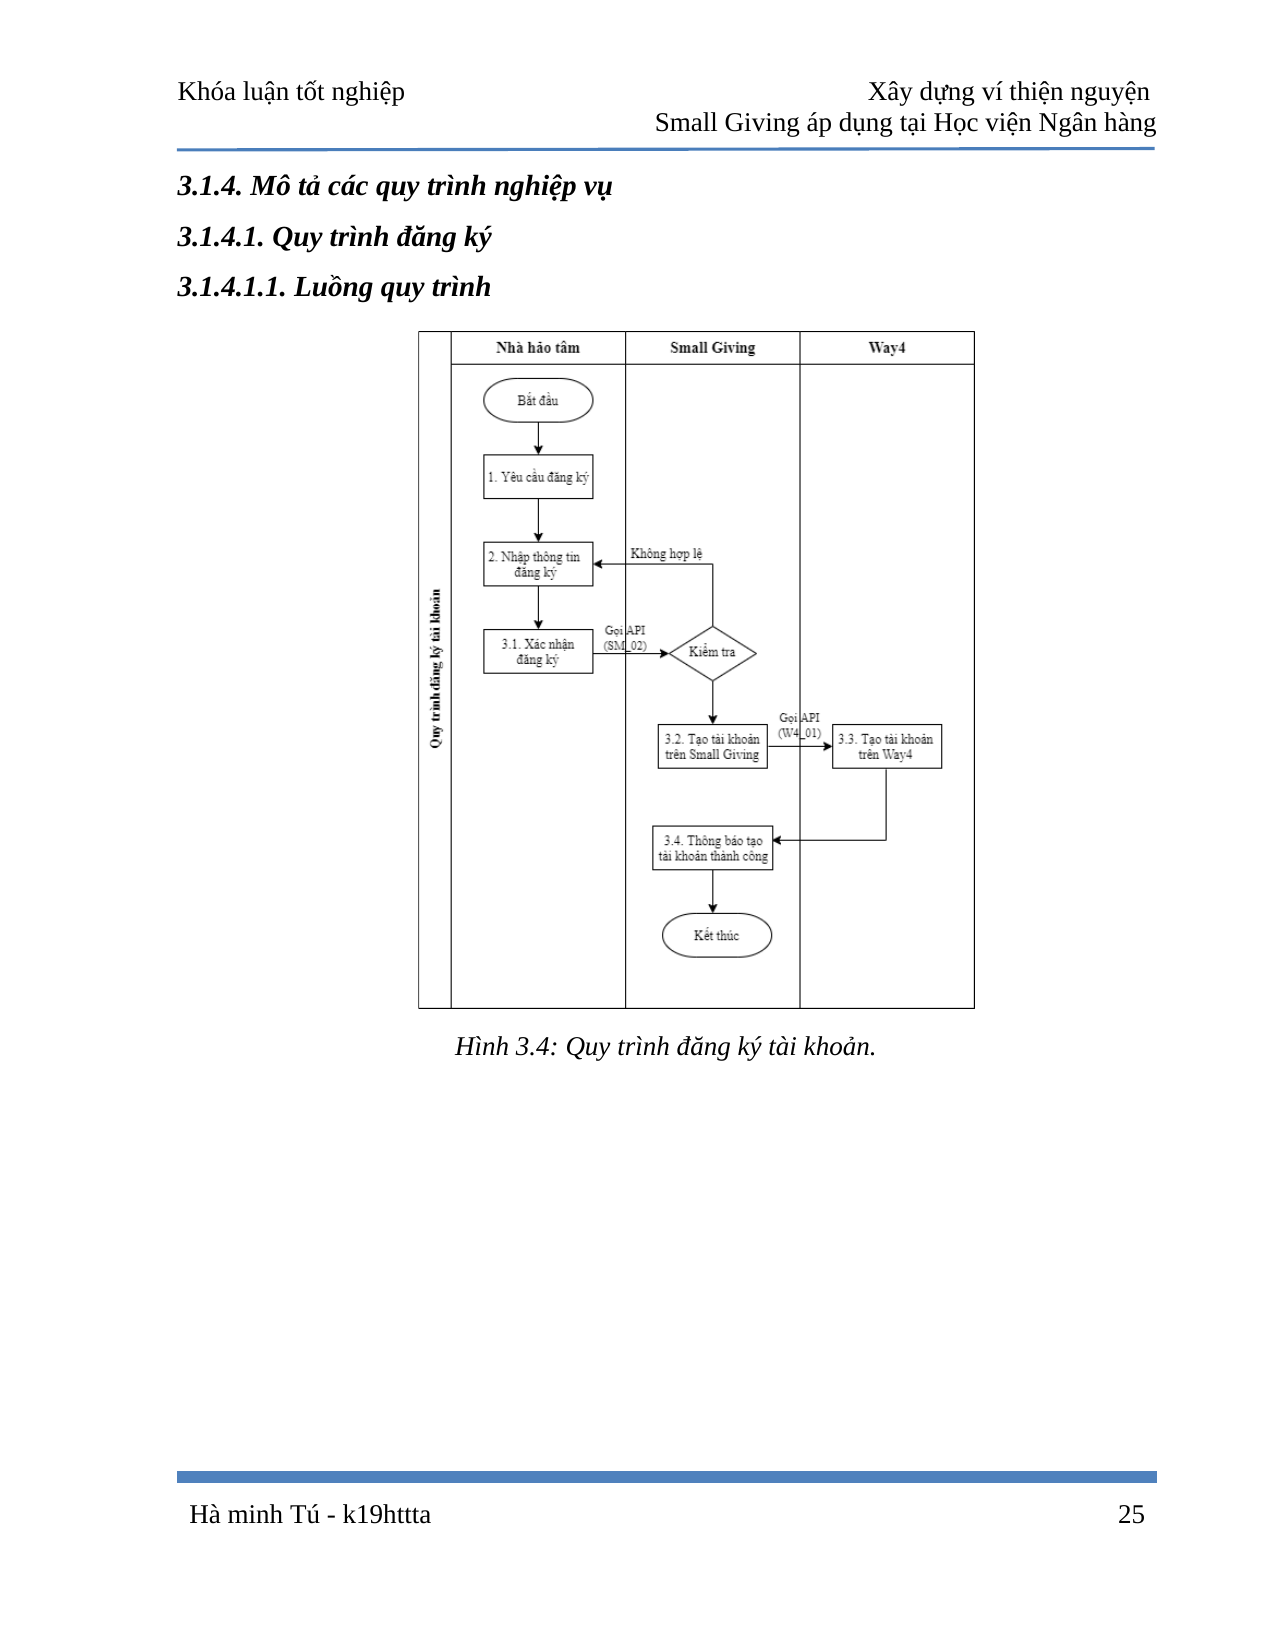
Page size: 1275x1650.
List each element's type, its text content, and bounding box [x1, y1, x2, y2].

picture [418, 331, 975, 1009]
text 3.1.4. Mô tả các quy trình nghiệp vụ [177, 168, 1157, 202]
text Hình 3.4: Quy trình đăng ký tài khoản. [177, 1030, 1157, 1061]
text 3.1.4.1.1. Luồng quy trình [177, 269, 1157, 303]
text 3.1.4.1. Quy trình đăng ký [177, 219, 1157, 252]
